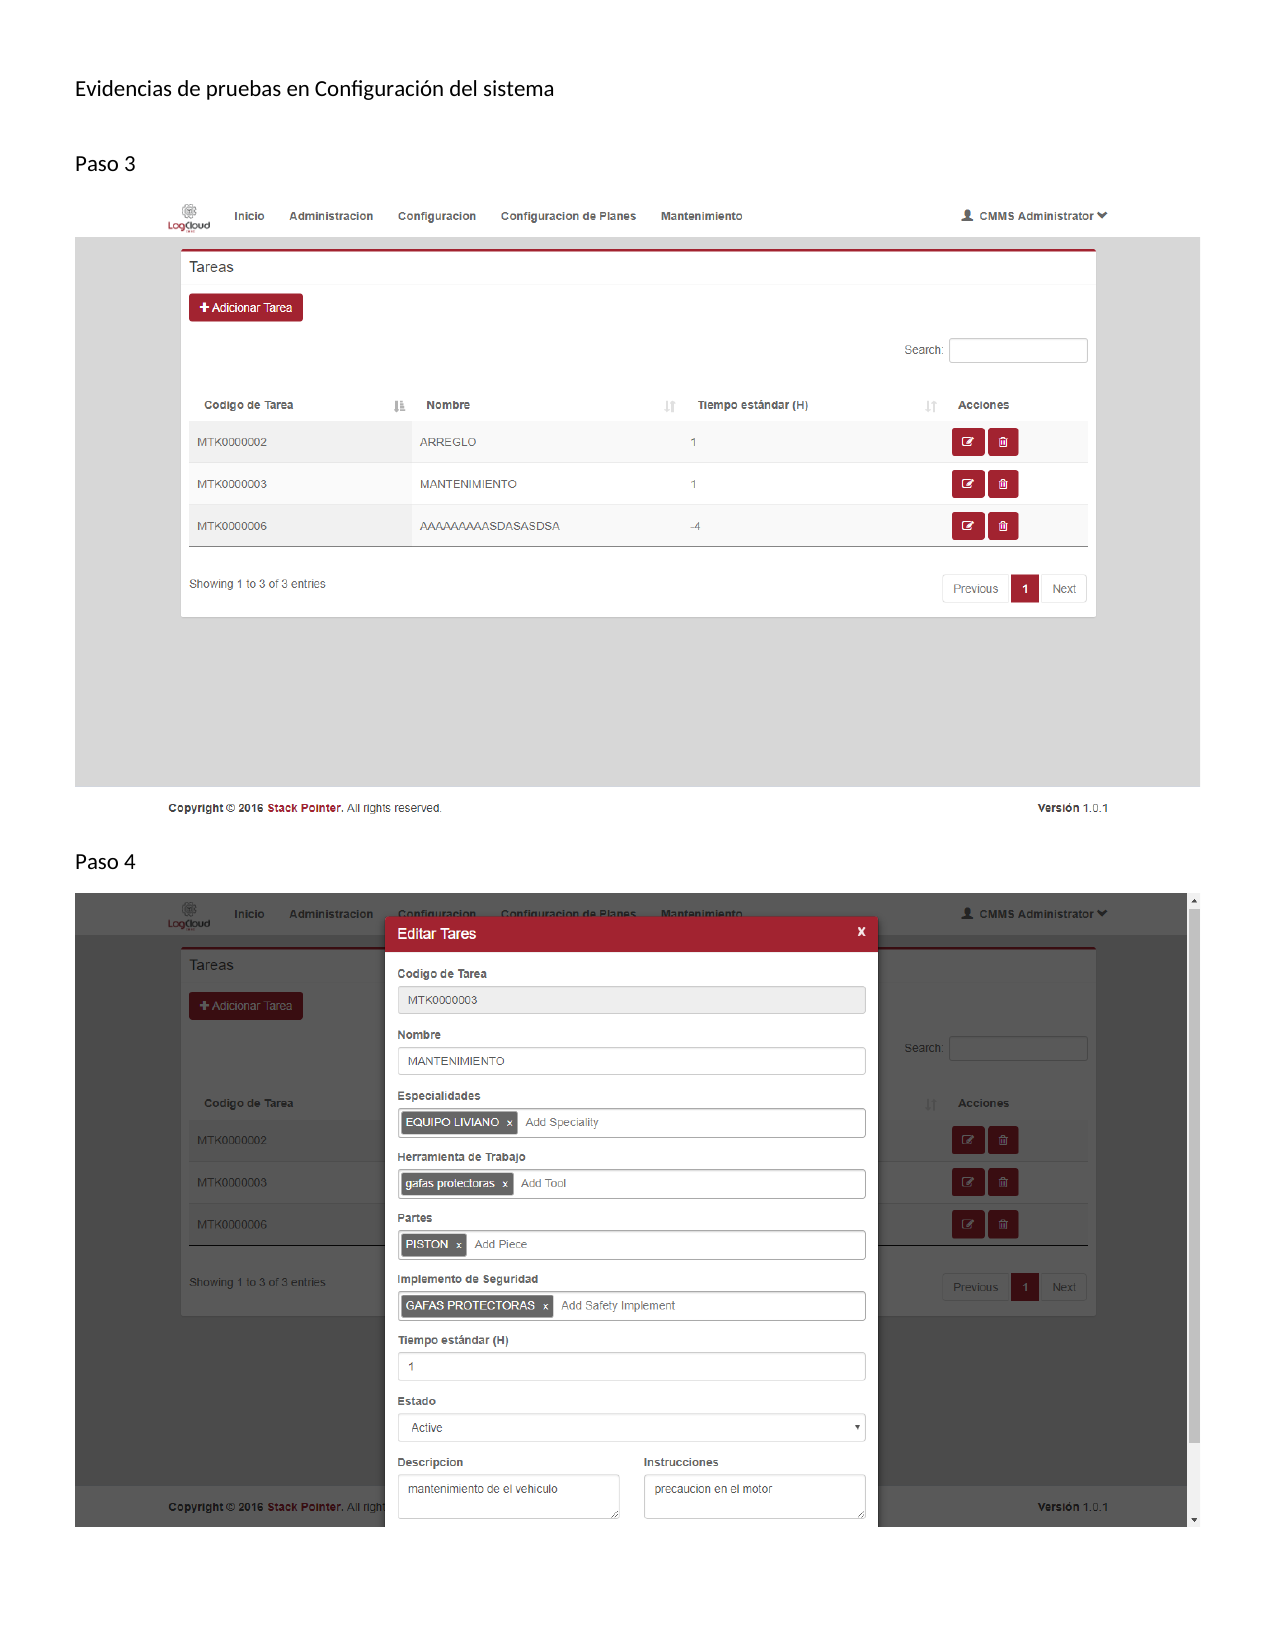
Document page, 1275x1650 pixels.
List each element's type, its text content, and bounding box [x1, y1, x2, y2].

picture [75, 893, 1200, 1527]
text Paso 4 [75, 847, 1200, 875]
picture [75, 195, 1200, 828]
text Paso 3 [75, 149, 1200, 177]
